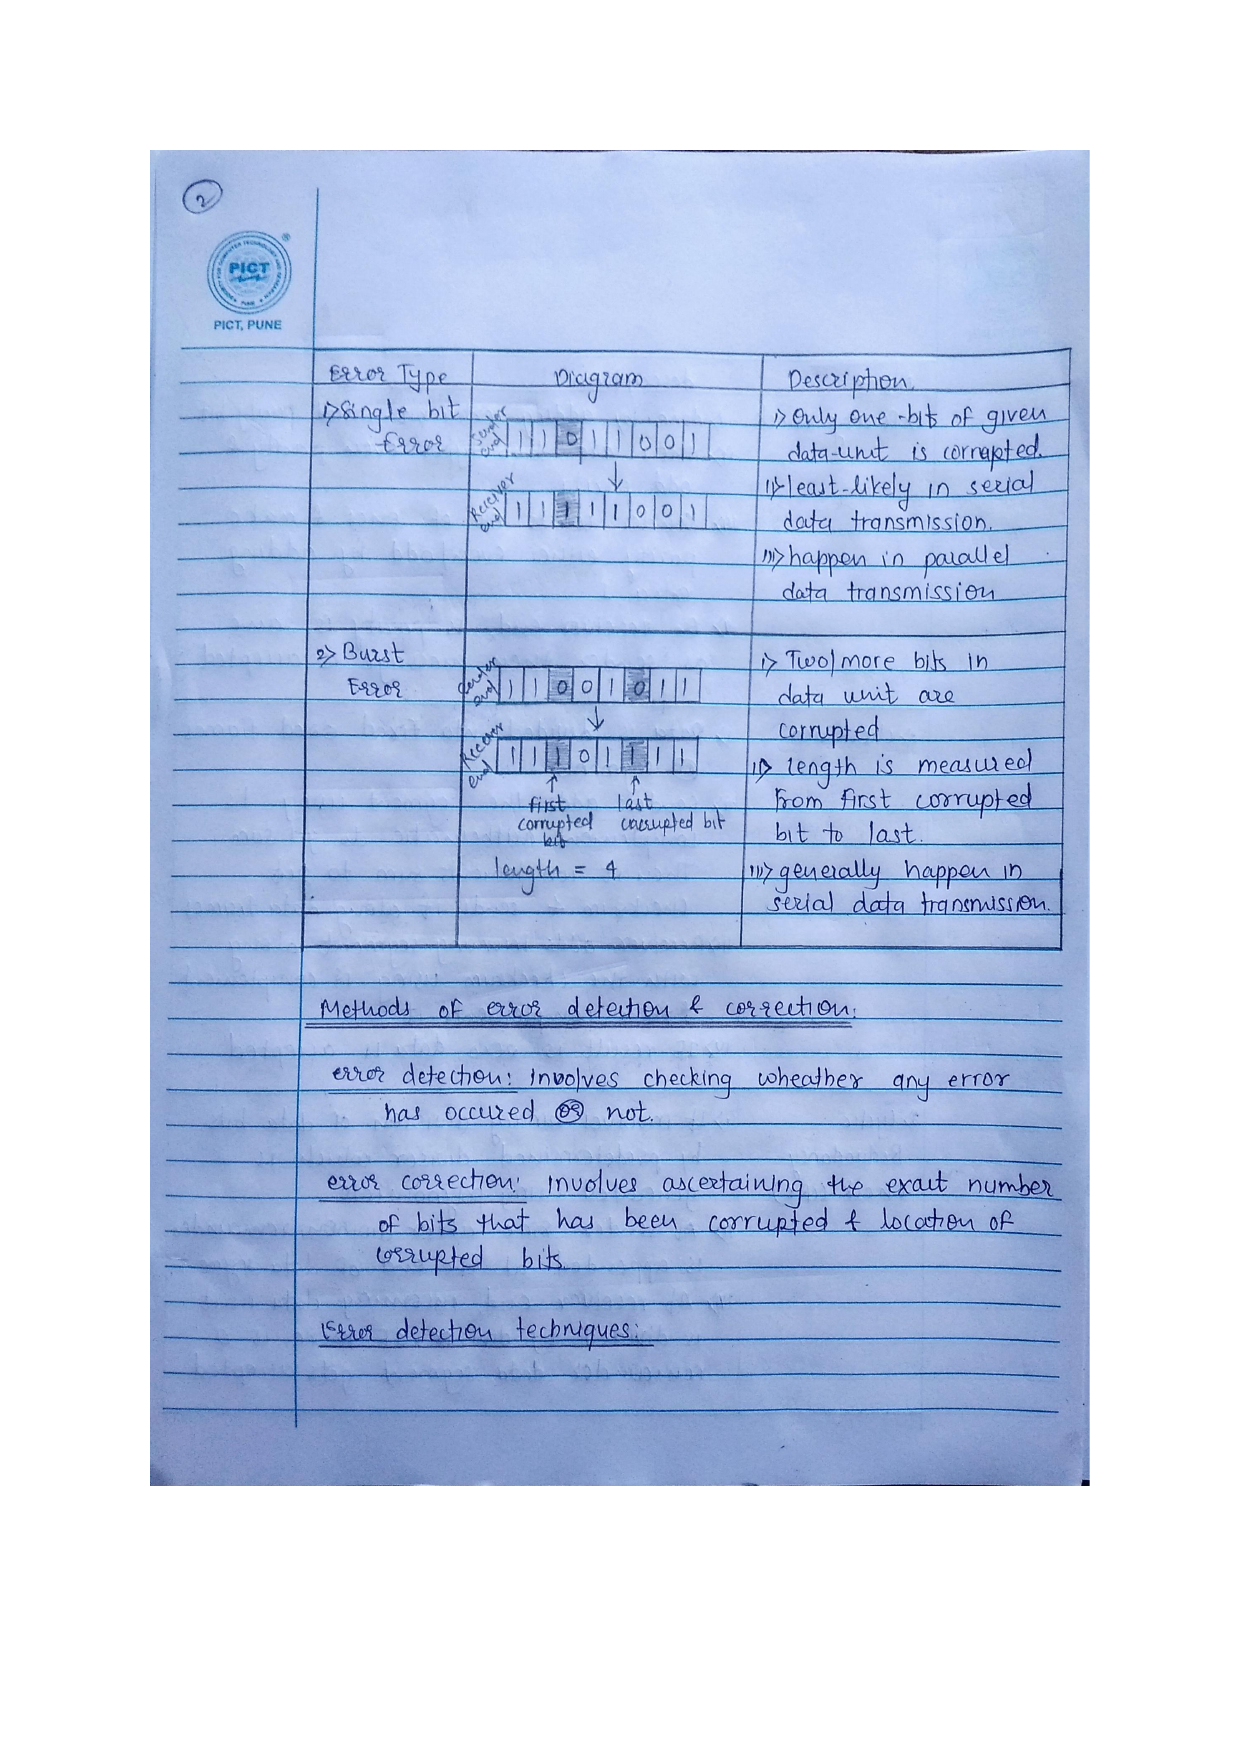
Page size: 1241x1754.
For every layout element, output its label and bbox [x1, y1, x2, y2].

picture [150, 150, 1090, 1486]
